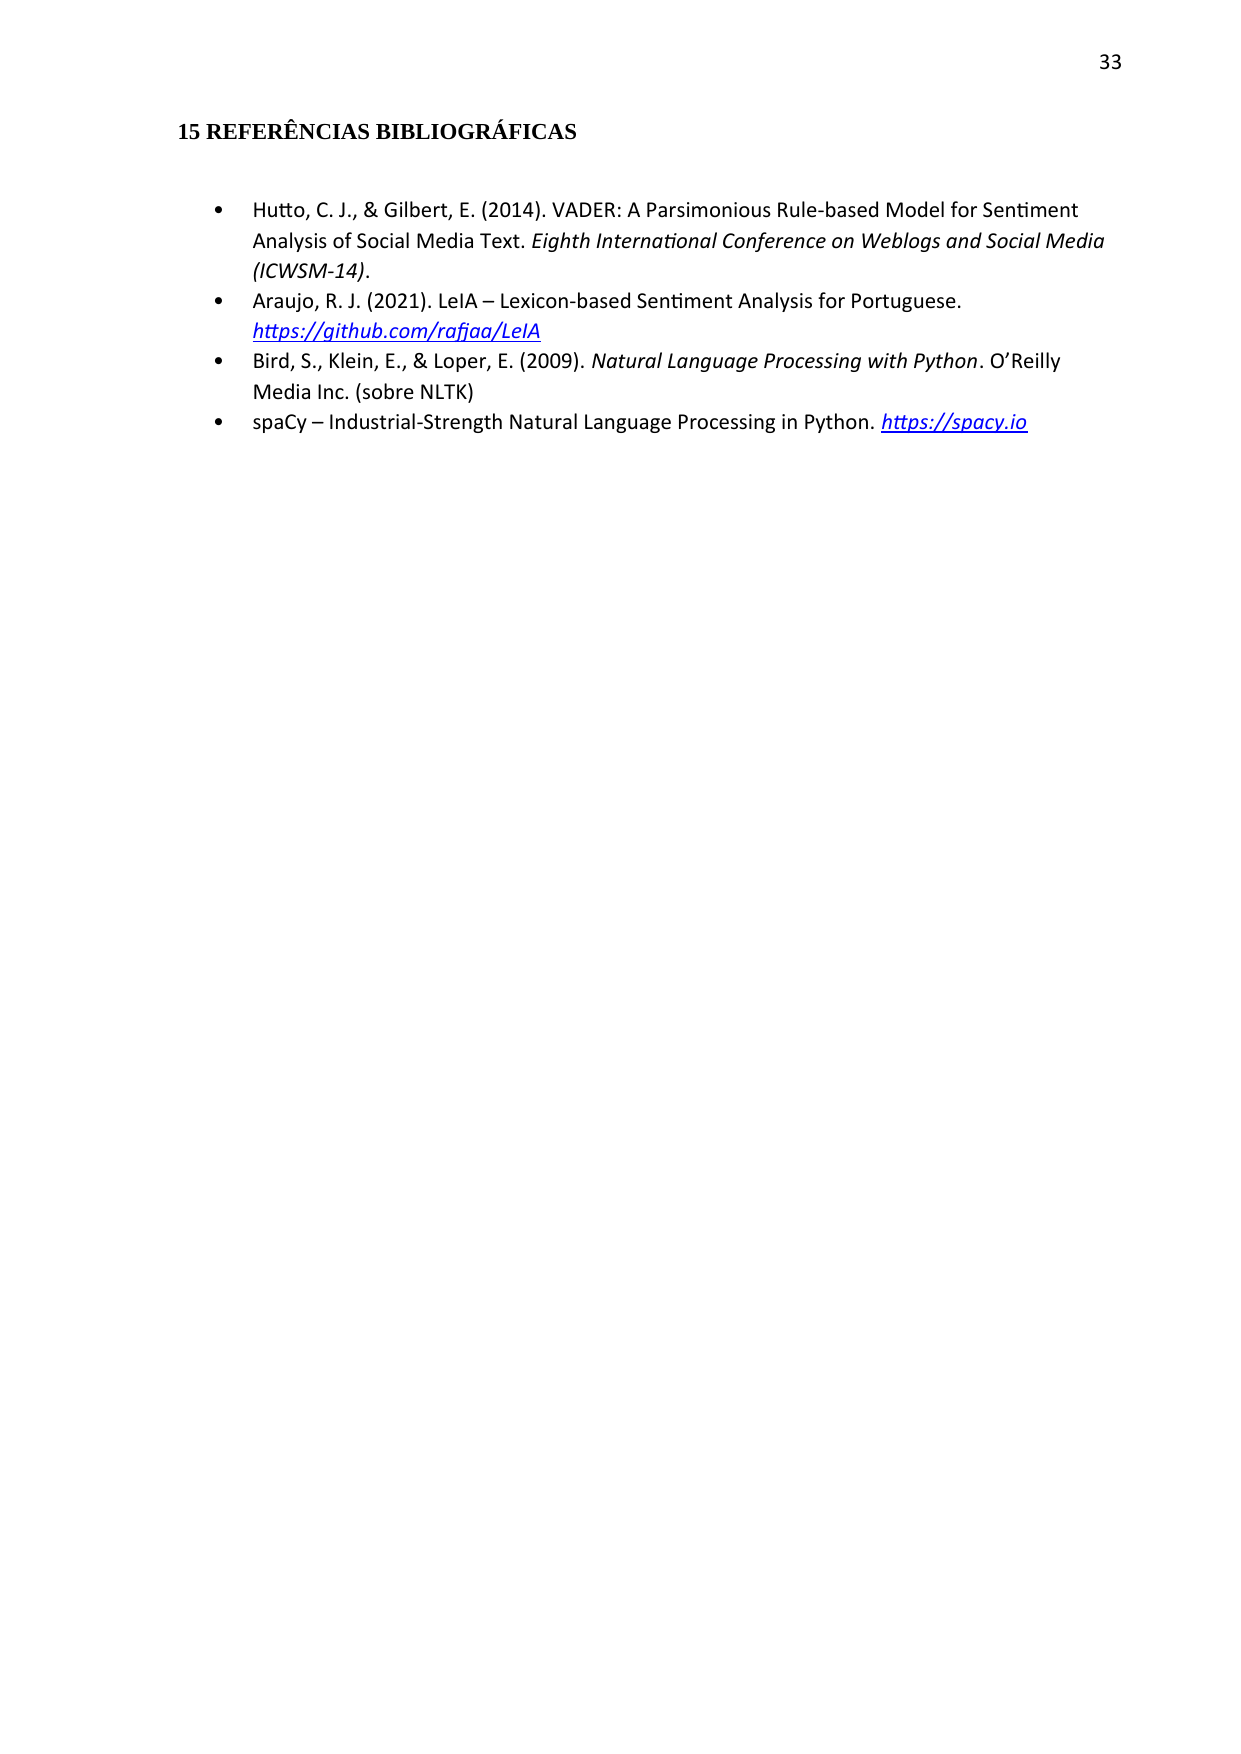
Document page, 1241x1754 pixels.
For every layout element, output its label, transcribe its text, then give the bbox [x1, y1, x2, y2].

list Bird, S., Klein, E., & Loper, E. (2009). Natural Language Processing with Python. O’Reilly Media Inc. (sobre NLTK) [215, 347, 1122, 405]
subtitle 15 REFERÊNCIAS BIBLIOGRÁFICAS [177, 118, 1122, 144]
list Araujo, R. J. (2021). LeIA – Lexicon-based Sentiment Analysis for Portuguese. https://github.com/rafjaa/LeIA [215, 286, 1122, 344]
list spaCy – Industrial-Strength Natural Language Processing in Python. https://spacy.io [215, 407, 1122, 435]
list Hutto, C. J., & Gilbert, E. (2014). VADER: A Parsimonious Rule-based Model for Sentiment Analysis of Social Media Text. Eighth International Conference on Weblogs and Social Media (ICWSM-14). [215, 196, 1122, 284]
